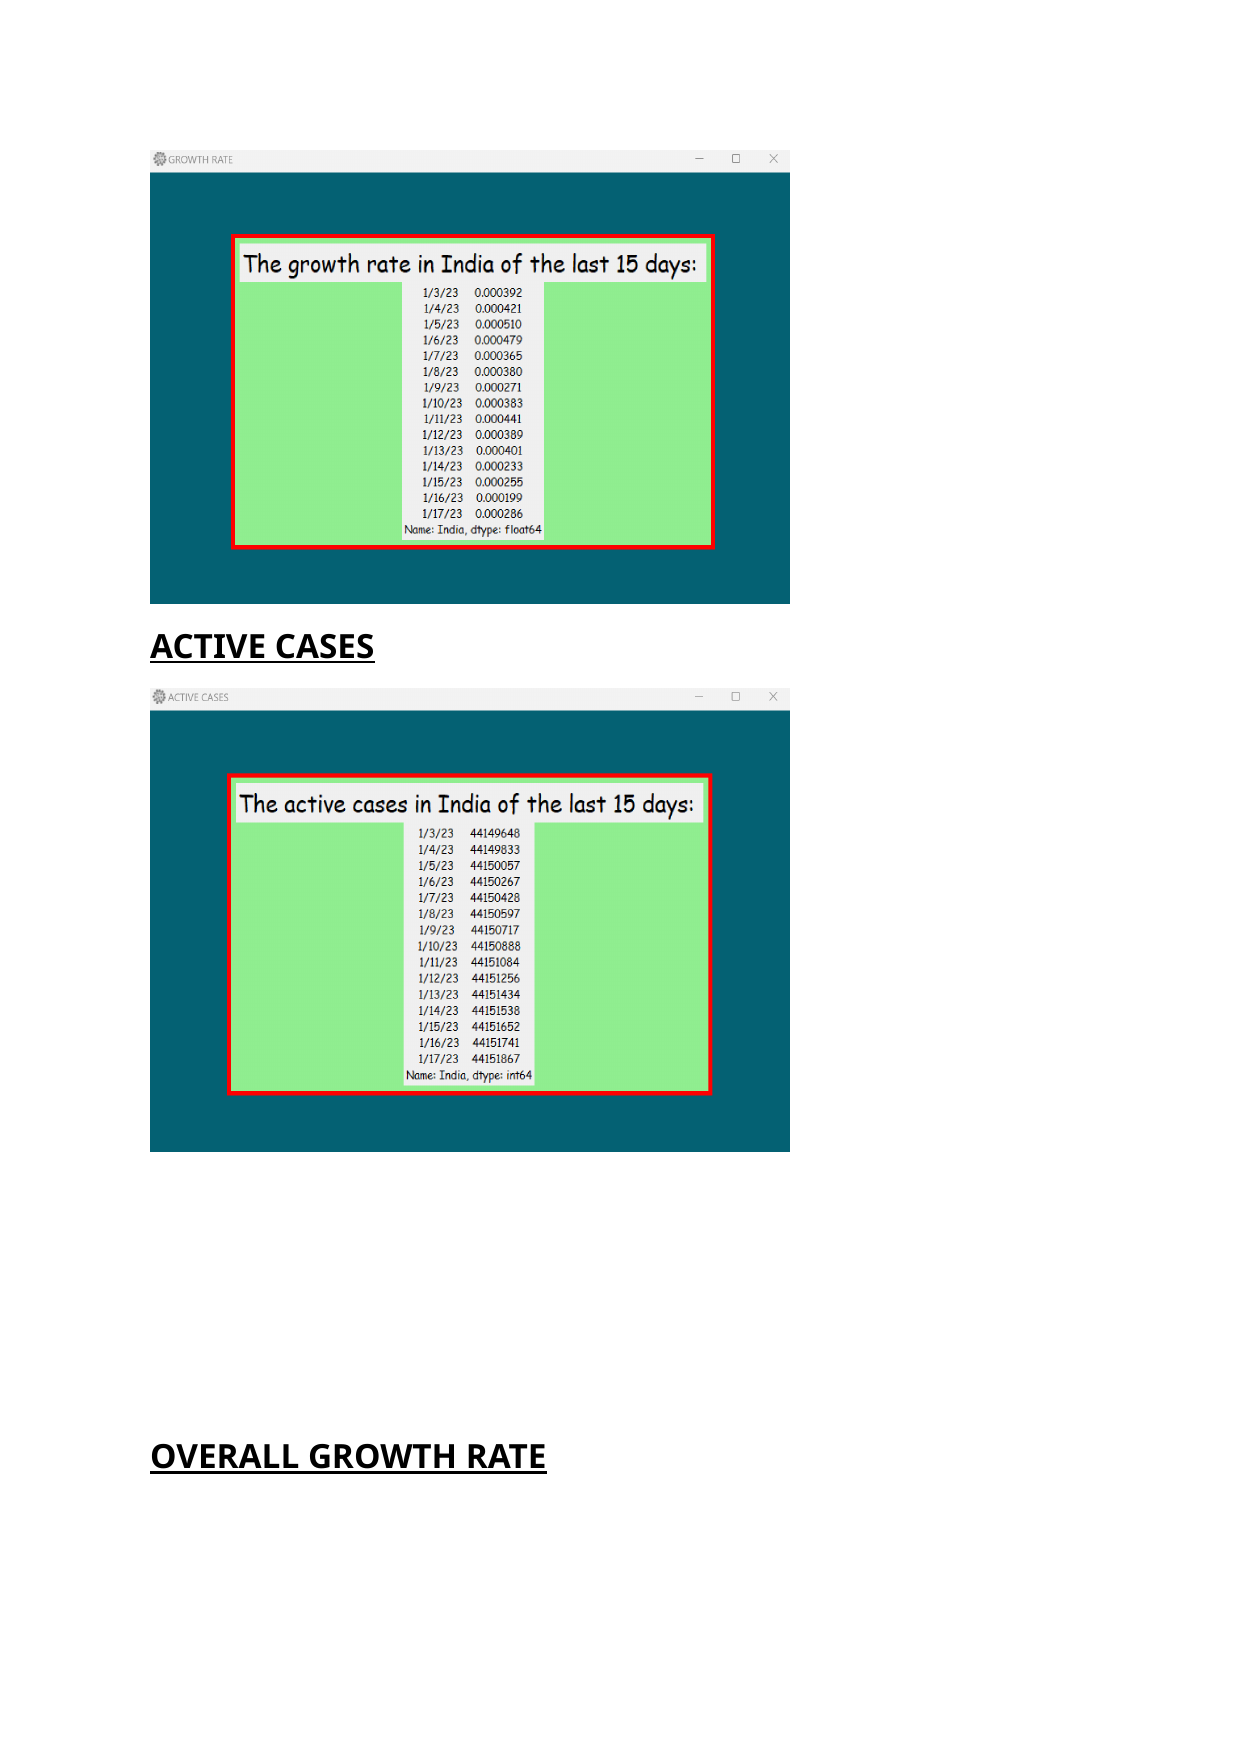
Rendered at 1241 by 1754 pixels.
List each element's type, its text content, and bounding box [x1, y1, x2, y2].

text OVERALL GROWTH RATE [150, 1433, 1090, 1478]
text ACTIVE CASES [150, 623, 1090, 668]
picture [150, 150, 790, 604]
picture [150, 688, 790, 1152]
